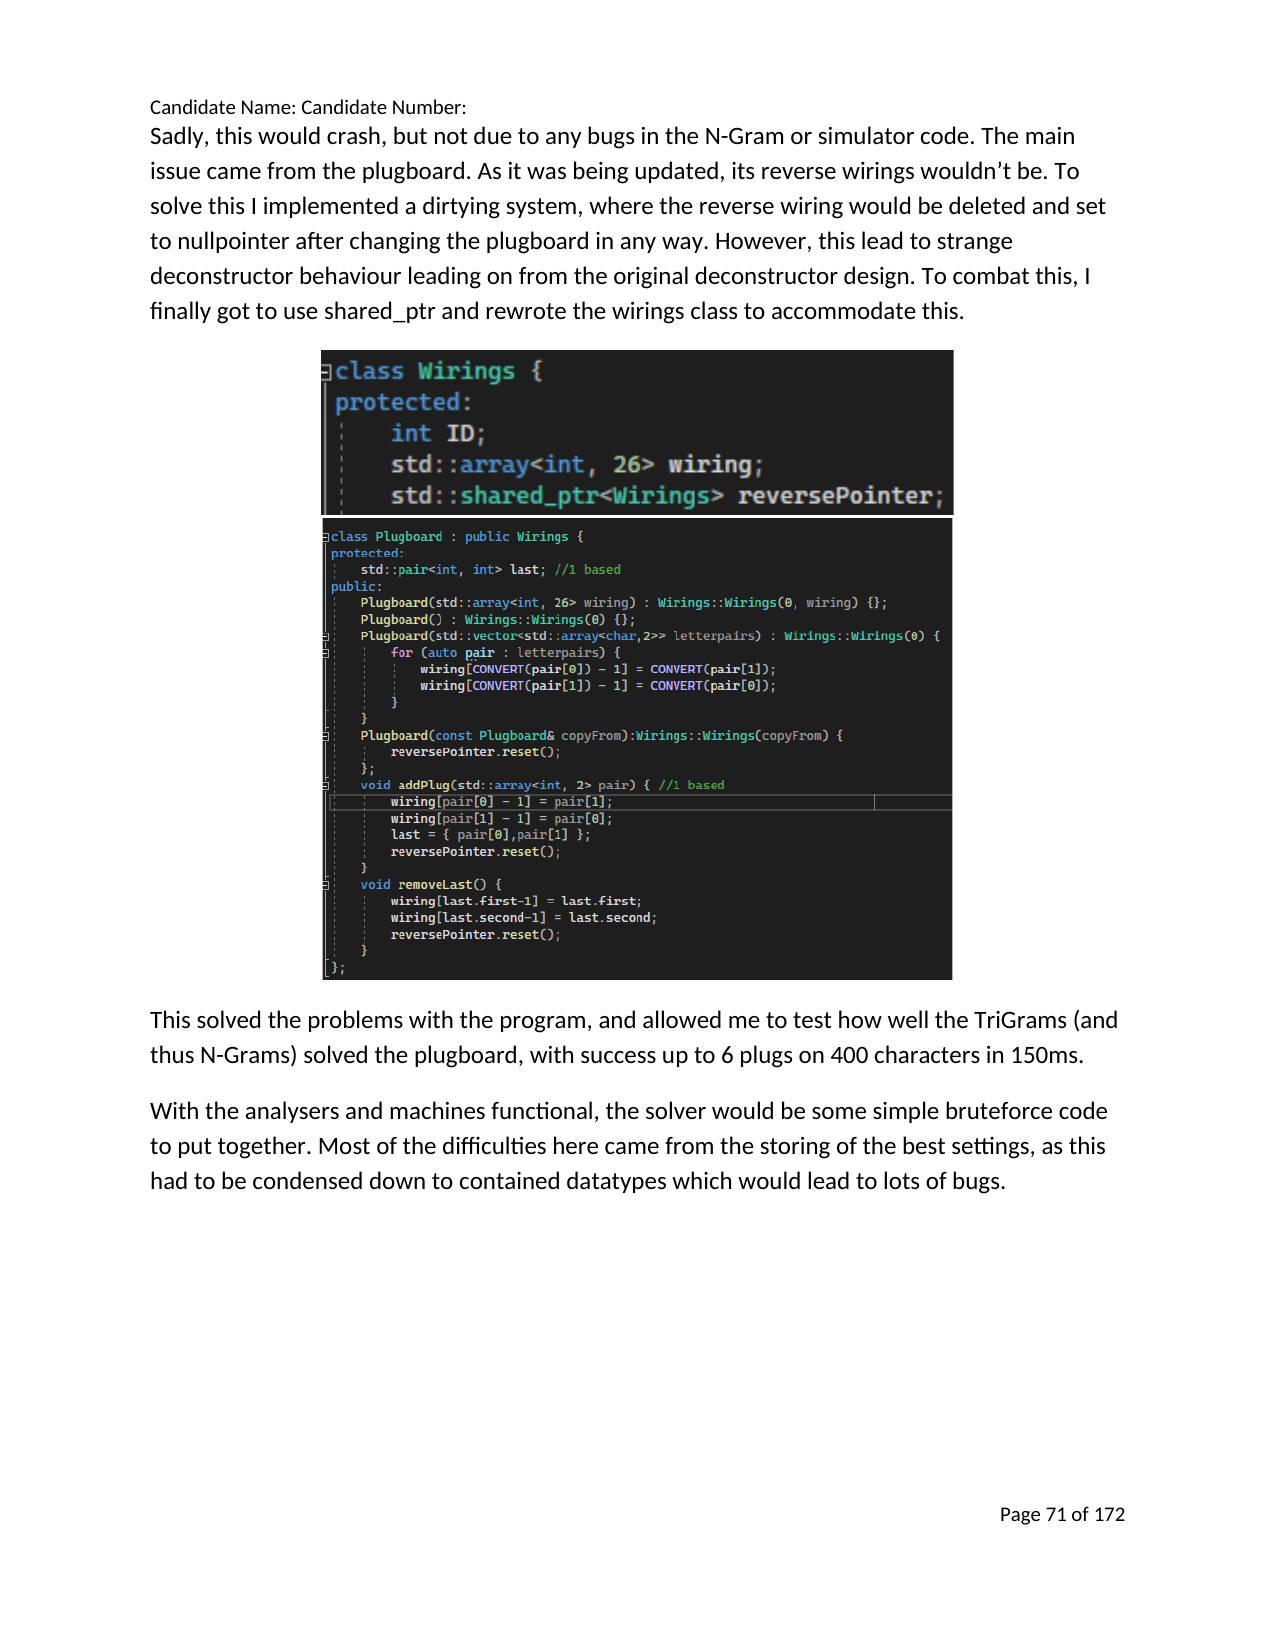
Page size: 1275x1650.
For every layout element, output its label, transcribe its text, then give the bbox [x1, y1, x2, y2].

text Sadly, this would crash, but not due to any bugs in the N-Gram or simulator code. The main issue came from the plugboard. As it was being updated, its reverse wirings wouldn’t be. To solve this I implemented a dirtying system, where the reverse wiring would be deleted and set to nullpointer after changing the plugboard in any way. However, this lead to strange deconstructor behaviour leading on from the original deconstructor design. To combat this, I finally got to use shared_ptr and rewrote the wirings class to accommodate this. [150, 120, 1125, 326]
picture [321, 350, 954, 515]
text With the analysers and machines functional, the solver would be some simple bruteforce code to put together. Most of the difficulties here came from the storing of the best settings, as this had to be condensed down to contained datatypes which would lead to lots of bugs. [150, 1095, 1125, 1196]
text This solved the problems with the program, and allowed me to test how well the TriGrams (and thus N-Grams) solved the plugboard, with success up to 6 plugs on 400 characters in 150ms. [150, 1004, 1125, 1070]
picture [322, 518, 953, 980]
